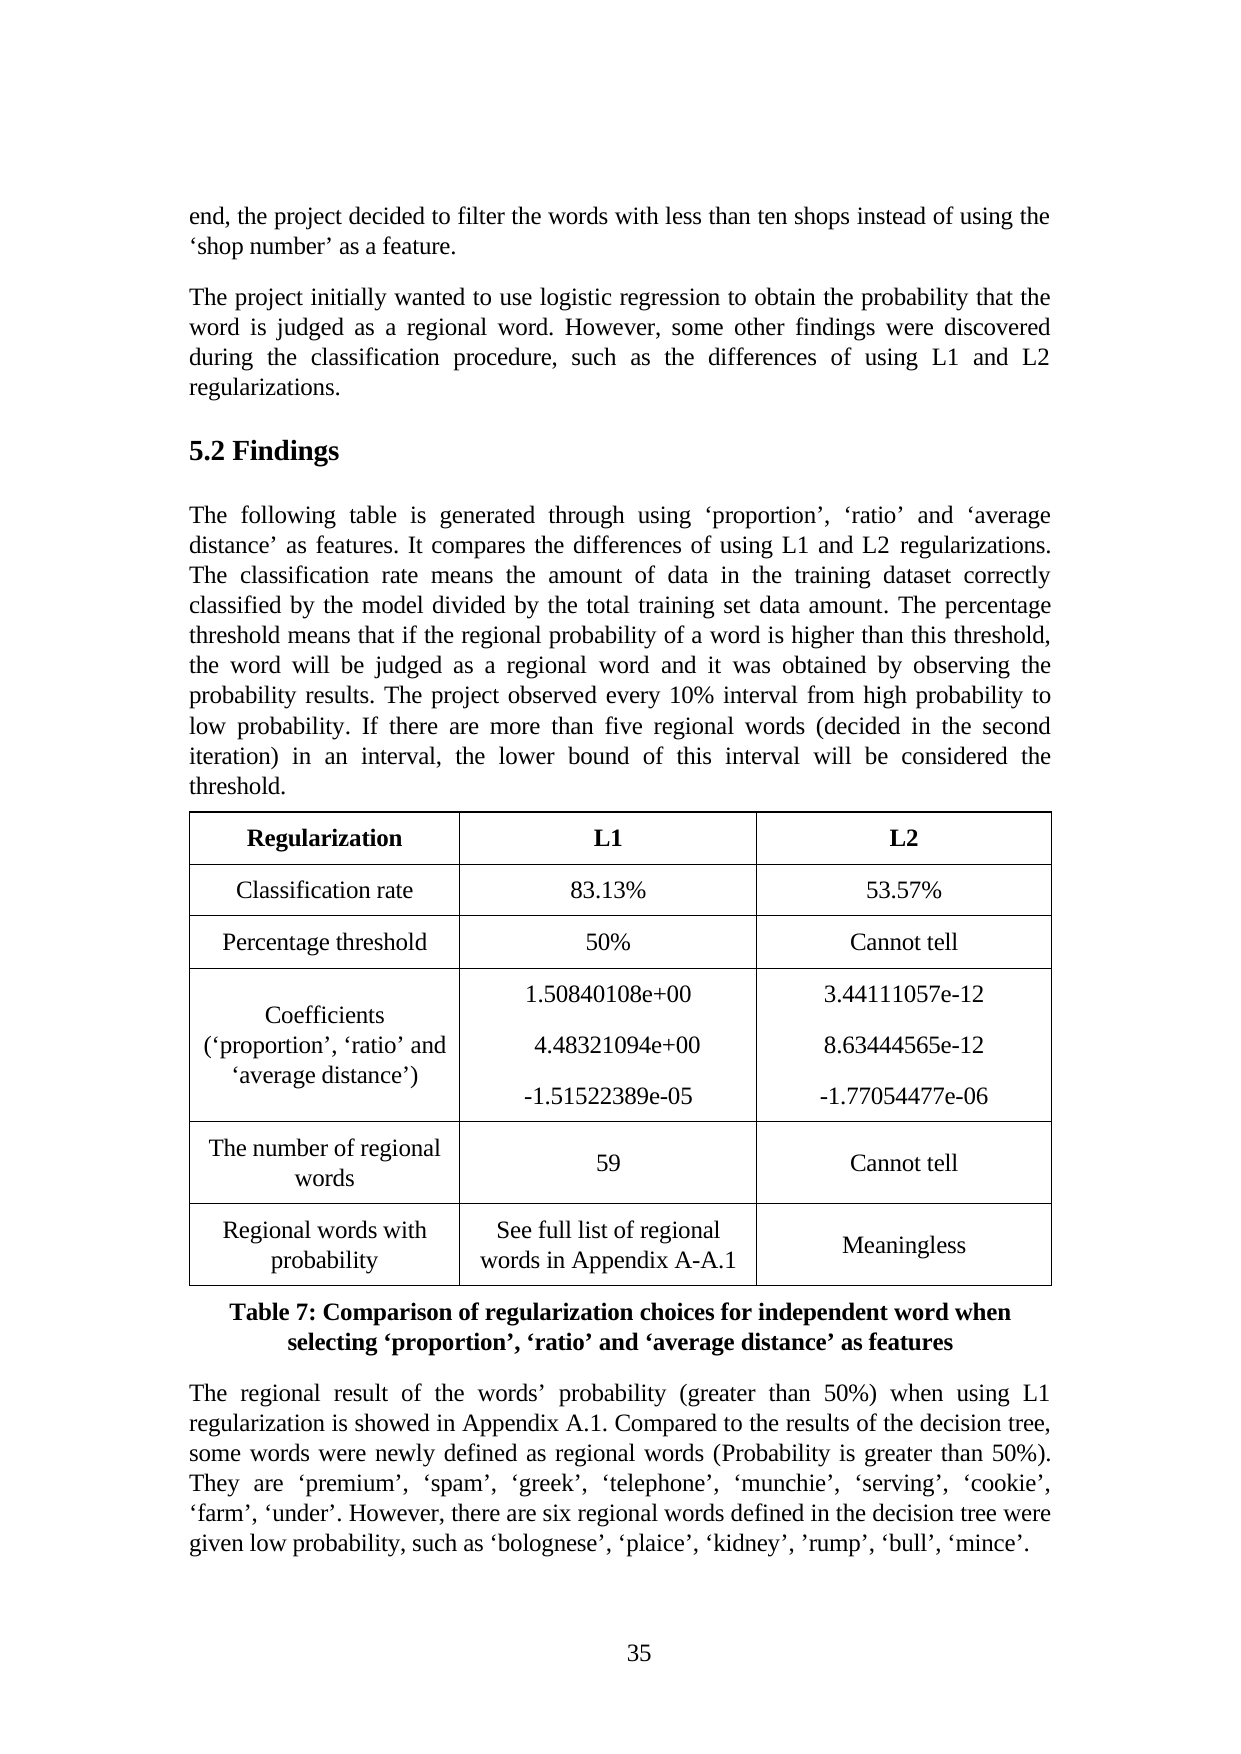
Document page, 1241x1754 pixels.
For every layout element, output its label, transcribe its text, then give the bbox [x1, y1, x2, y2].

table_cell 50% [460, 916, 756, 967]
table_header L1 [460, 813, 756, 863]
text The project initially wanted to use logistic regression to obtain the probability that the word is judged as a regional word. However, some other findings were discovered during the classification procedure, such as the differences of using L1 and L2 regularizations. [189, 282, 1051, 401]
table_cell Cannot tell [757, 1122, 1051, 1203]
table_cell Coefficients (‘proportion’, ‘ratio’ and ‘average distance’) [190, 969, 459, 1121]
text The regional result of the words’ probability (greater than 50%) when using L1 regularization is showed in Appendix A.1. Compared to the results of the decision tree, some words were newly defined as regional words (Probability is greater than 50%). They are ‘premium’, ‘spam’, ‘greek’, ‘telephone’, ‘munchie’, ‘serving’, ‘cookie’, ‘farm’, ‘under’. However, there are six regional words defined in the decision tree were given low probability, such as ‘bolognese’, ‘plaice’, ‘kidney’, ’rump’, ‘bull’, ‘mince’. [189, 1378, 1051, 1557]
table_header Regularization [190, 813, 459, 863]
table_cell 59 [460, 1122, 756, 1203]
table_header L2 [757, 813, 1051, 863]
table_cell Meaningless [757, 1204, 1051, 1285]
table_cell The number of regional words [190, 1122, 459, 1203]
table_cell Regional words with probability [190, 1204, 459, 1285]
subtitle Findings [189, 433, 1051, 467]
table_cell 3.44111057e-12 8.63444565e-12 -1.77054477e-06 [757, 969, 1051, 1121]
table_cell See full list of regional words in Appendix A-A.1 [460, 1204, 756, 1285]
table_cell Percentage threshold [190, 916, 459, 967]
table_cell 1.50840108e+00 4.48321094e+00 -1.51522389e-05 [460, 969, 756, 1121]
table_cell 83.13% [460, 865, 756, 915]
table_cell Cannot tell [757, 916, 1051, 967]
text Table 7: Comparison of regularization choices for independent word when selecting ‘proportion’, ‘ratio’ and ‘average distance’ as features [189, 1297, 1051, 1356]
text The following table is generated through using ‘proportion’, ‘ratio’ and ‘average distance’ as features. It compares the differences of using L1 and L2 regularizations. The classification rate means the amount of data in the training dataset correctly classified by the model divided by the total training set data amount. The percentage threshold means that if the regional probability of a word is higher than this threshold, the word will be judged as a regional word and it was obtained by observing the probability results. The project observed every 10% interval from high probability to low probability. If there are more than five regional words (decided in the second iteration) in an interval, the lower bound of this interval will be considered the threshold. [189, 500, 1051, 800]
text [189, 201, 1051, 260]
table_cell Classification rate [190, 865, 459, 915]
table_cell 53.57% [757, 865, 1051, 915]
